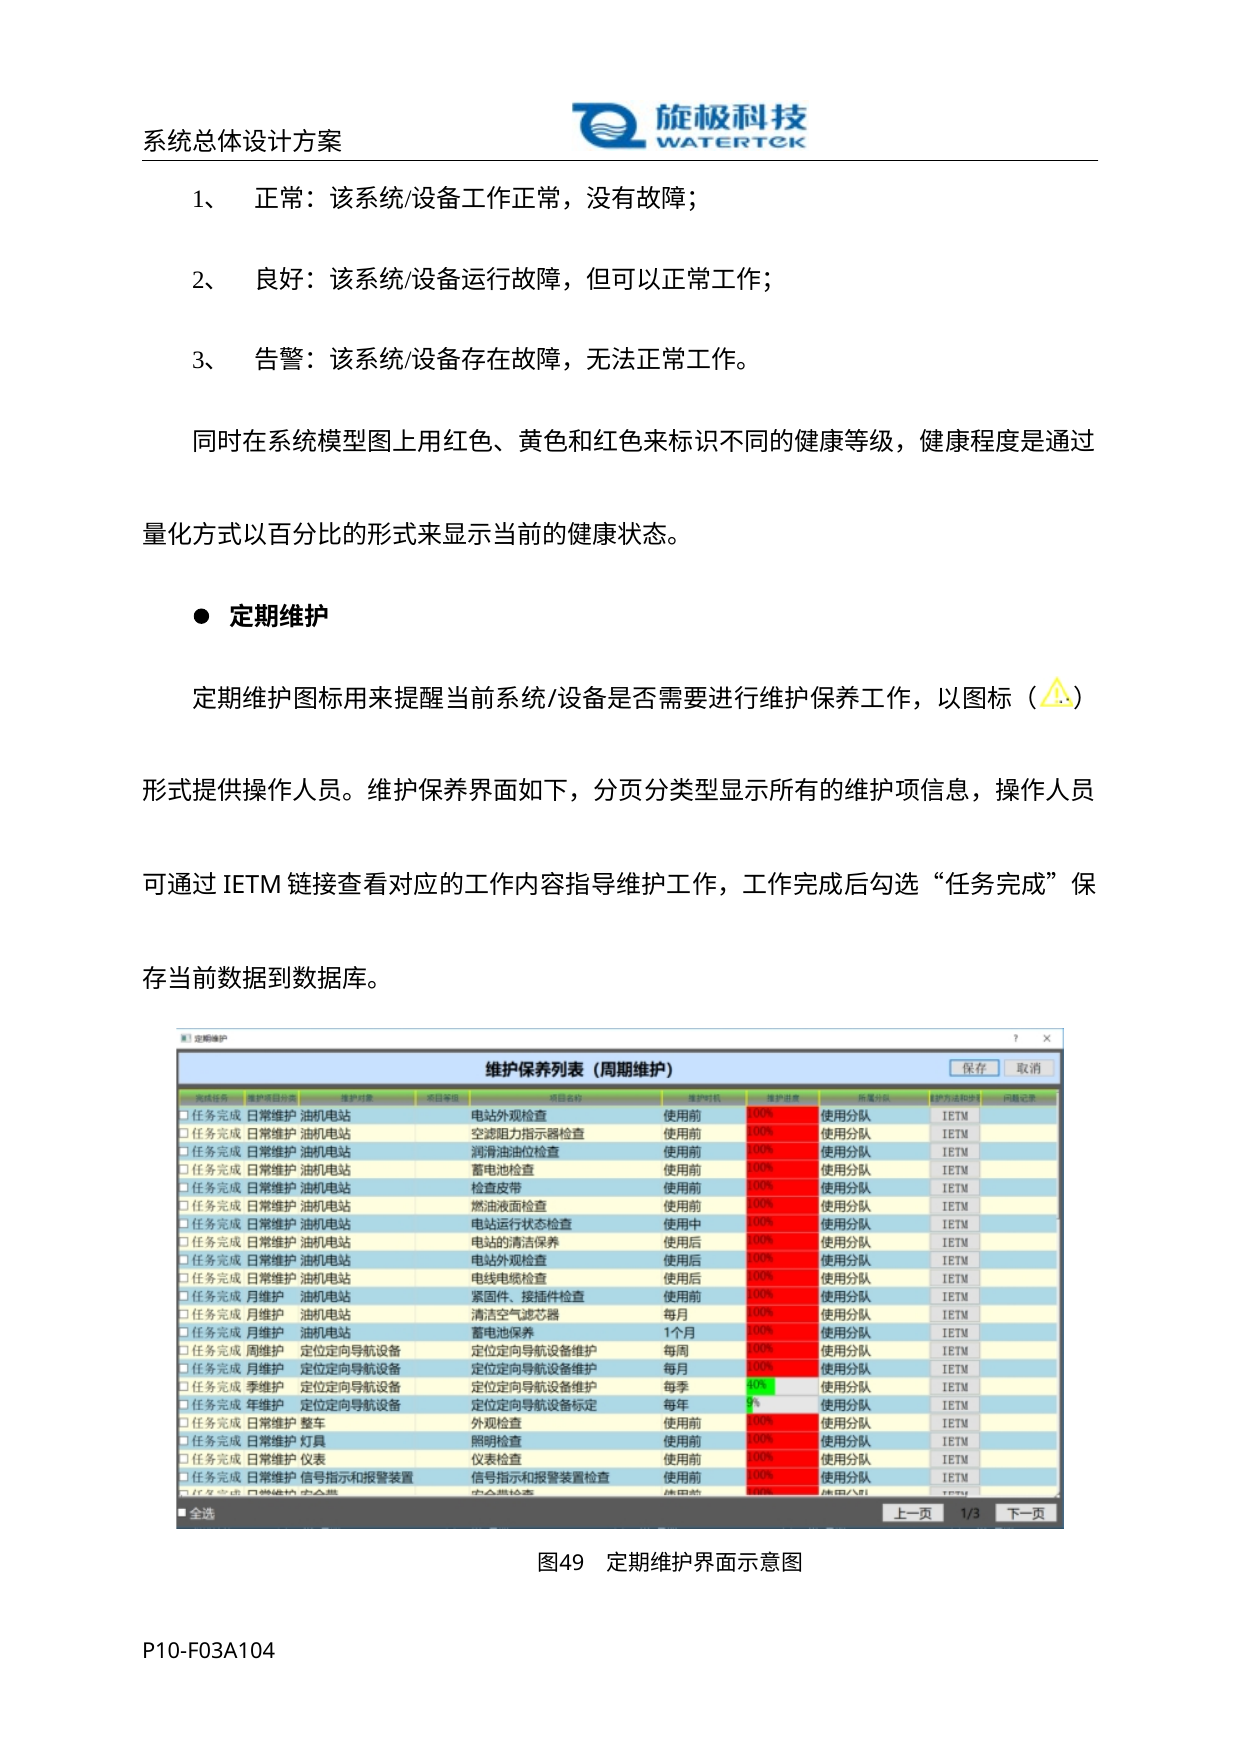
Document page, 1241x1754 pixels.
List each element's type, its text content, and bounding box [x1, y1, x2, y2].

picture [571, 100, 810, 151]
list 定期维护 [192, 580, 1098, 648]
list 良好：该系统/设备运行故障，但可以正常工作； [192, 243, 1098, 311]
text 同时在系统模型图上用红色、黄色和红色来标识不同的健康等级，健康程度是通过量化方式以百分比的形式来显示当前的健康状态。 [142, 405, 1098, 567]
picture [176, 1028, 1064, 1529]
list 定期维护界面示意图 [192, 1544, 1098, 1578]
list 正常：该系统/设备工作正常，没有故障； [192, 162, 1098, 230]
picture [1039, 676, 1074, 707]
list 告警：该系统/设备存在故障，无法正常工作。 [192, 324, 1098, 392]
text 定期维护图标用来提醒当前系统/设备是否需要进行维护保养工作，以图标（）形式提供操作人员。维护保养界面如下，分页分类型显示所有的维护项信息，操作人员可通过IETM链接查看对应的工作内容指导维护工作，工作完成后勾选“任务完成”保存当前数据到数据库。 [142, 661, 1098, 1010]
